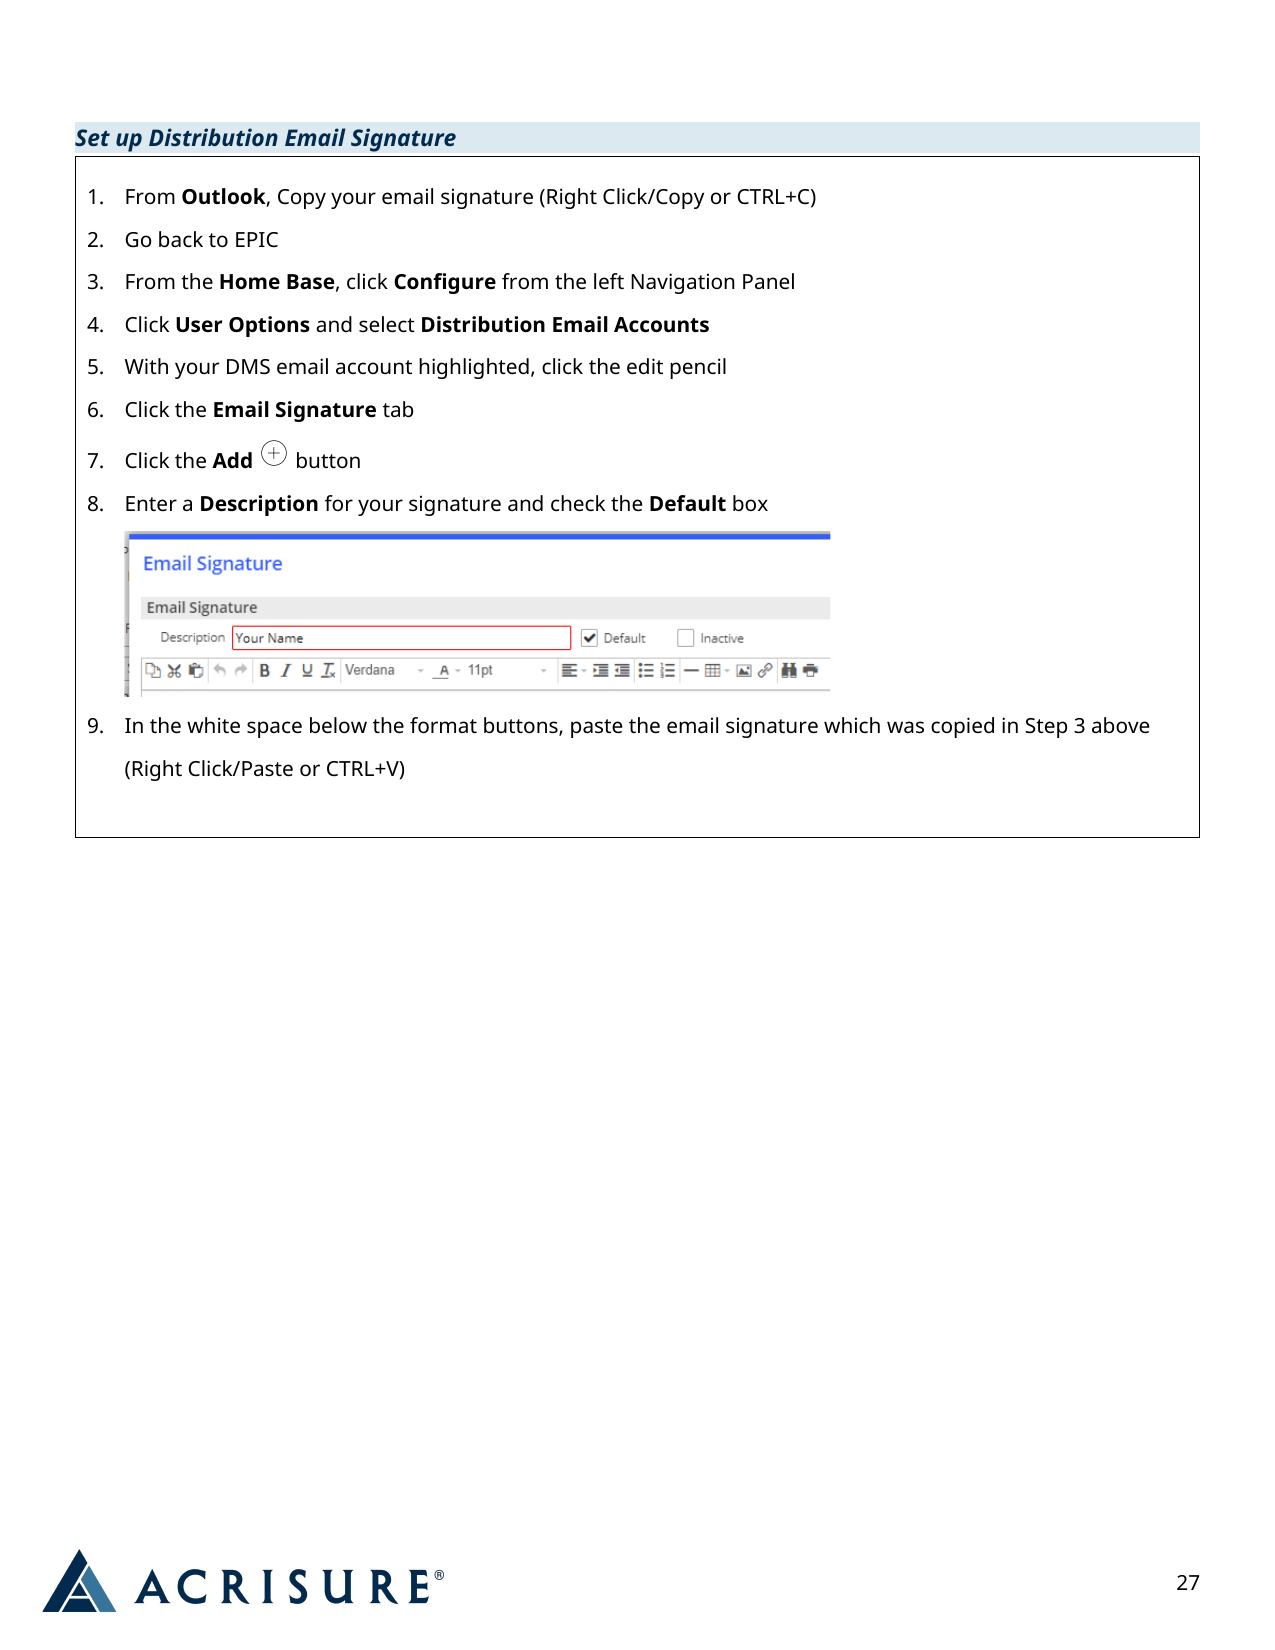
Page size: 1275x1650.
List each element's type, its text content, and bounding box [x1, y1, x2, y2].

picture [42, 1549, 444, 1612]
picture [124, 531, 831, 697]
table_header From Outlook, Copy your email signature (Right Click/Copy or CTRL+C) Go back to EPIC From the Home Base, click Configure from the left Navigation Panel Click User Options and select Distribution Email Accounts With your DMS email account highlighted, click the edit pencil Click the Email Signature tab Click the Add button Enter a Description for your signature and check the Default box In the white space below the format buttons, paste the email signature which was copied in Step 3 above (Right Click/Paste or CTRL+V) [76, 157, 1199, 837]
picture [258, 437, 290, 469]
subtitle Set up Distribution Email Signature [75, 122, 1200, 153]
